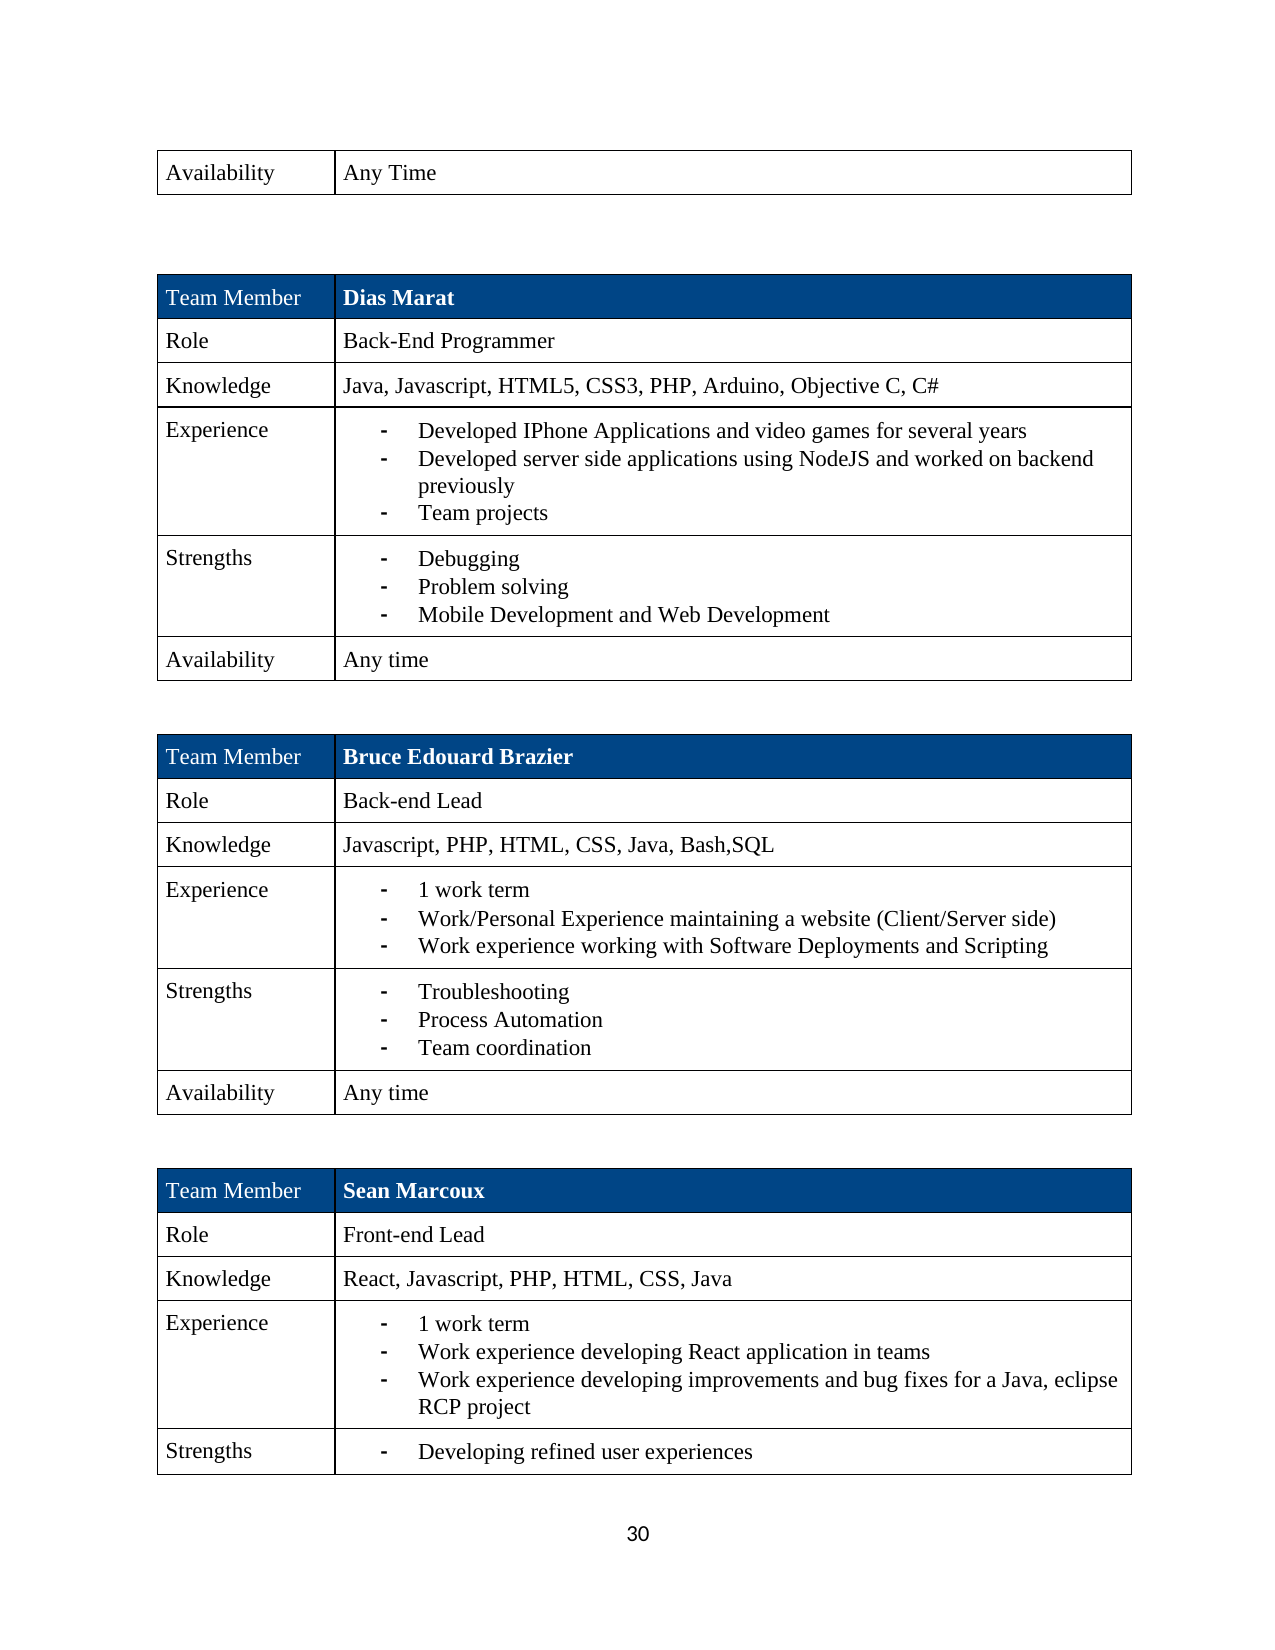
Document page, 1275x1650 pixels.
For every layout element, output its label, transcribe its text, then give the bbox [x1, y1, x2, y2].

table_cell Role [158, 319, 334, 362]
table_header Team Member [158, 1169, 334, 1212]
table_header Sean Marcoux [336, 1169, 1131, 1212]
table_cell Troubleshooting Process Automation Team coordination [336, 969, 1131, 1070]
table_cell Role [158, 779, 334, 822]
table_cell Knowledge [158, 823, 334, 866]
table_cell Front-end Lead [336, 1213, 1131, 1256]
table_cell Knowledge [158, 1257, 334, 1300]
table_cell Knowledge [158, 363, 334, 406]
table_cell Availability [158, 1071, 334, 1114]
table_cell Back-End Programmer [336, 319, 1131, 362]
table_cell Availability [158, 151, 334, 194]
table_cell Java, Javascript, HTML5, CSS3, PHP, Arduino, Objective C, C# [336, 363, 1131, 406]
table_cell Experience [158, 867, 334, 968]
table_cell Strengths [158, 969, 334, 1070]
table_cell Availability [158, 637, 334, 680]
table_cell Experience [158, 1301, 334, 1428]
table_header Team Member [158, 275, 334, 318]
table_cell Strengths [158, 1429, 334, 1474]
table_cell Any Time [336, 151, 1131, 194]
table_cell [336, 1429, 1131, 1474]
table_header Dias Marat [336, 275, 1131, 318]
table_cell Strengths [158, 536, 334, 636]
table_cell Javascript, PHP, HTML, CSS, Java, Bash,SQL [336, 823, 1131, 866]
table_cell Debugging Problem solving Mobile Development and Web Development [336, 536, 1131, 636]
table_header Bruce Edouard Brazier [336, 735, 1131, 778]
table_header Team Member [158, 735, 334, 778]
table_cell Role [158, 1213, 334, 1256]
table_cell Back-end Lead [336, 779, 1131, 822]
table_cell Any time [336, 1071, 1131, 1114]
table_cell React, Javascript, PHP, HTML, CSS, Java [336, 1257, 1131, 1300]
table_cell Experience [158, 408, 334, 534]
table_cell Any time [336, 637, 1131, 680]
table_cell 1 work term Work/Personal Experience maintaining a website (Client/Server side) Work experience working with Software Deployments and Scripting [336, 867, 1131, 968]
table_cell 1 work term Work experience developing React application in teams Work experience developing improvements and bug fixes for a Java, eclipse RCP project [336, 1301, 1131, 1428]
table_cell Developed IPhone Applications and video games for several years Developed server side applications using NodeJS and worked on backend previously Team projects [336, 408, 1131, 534]
